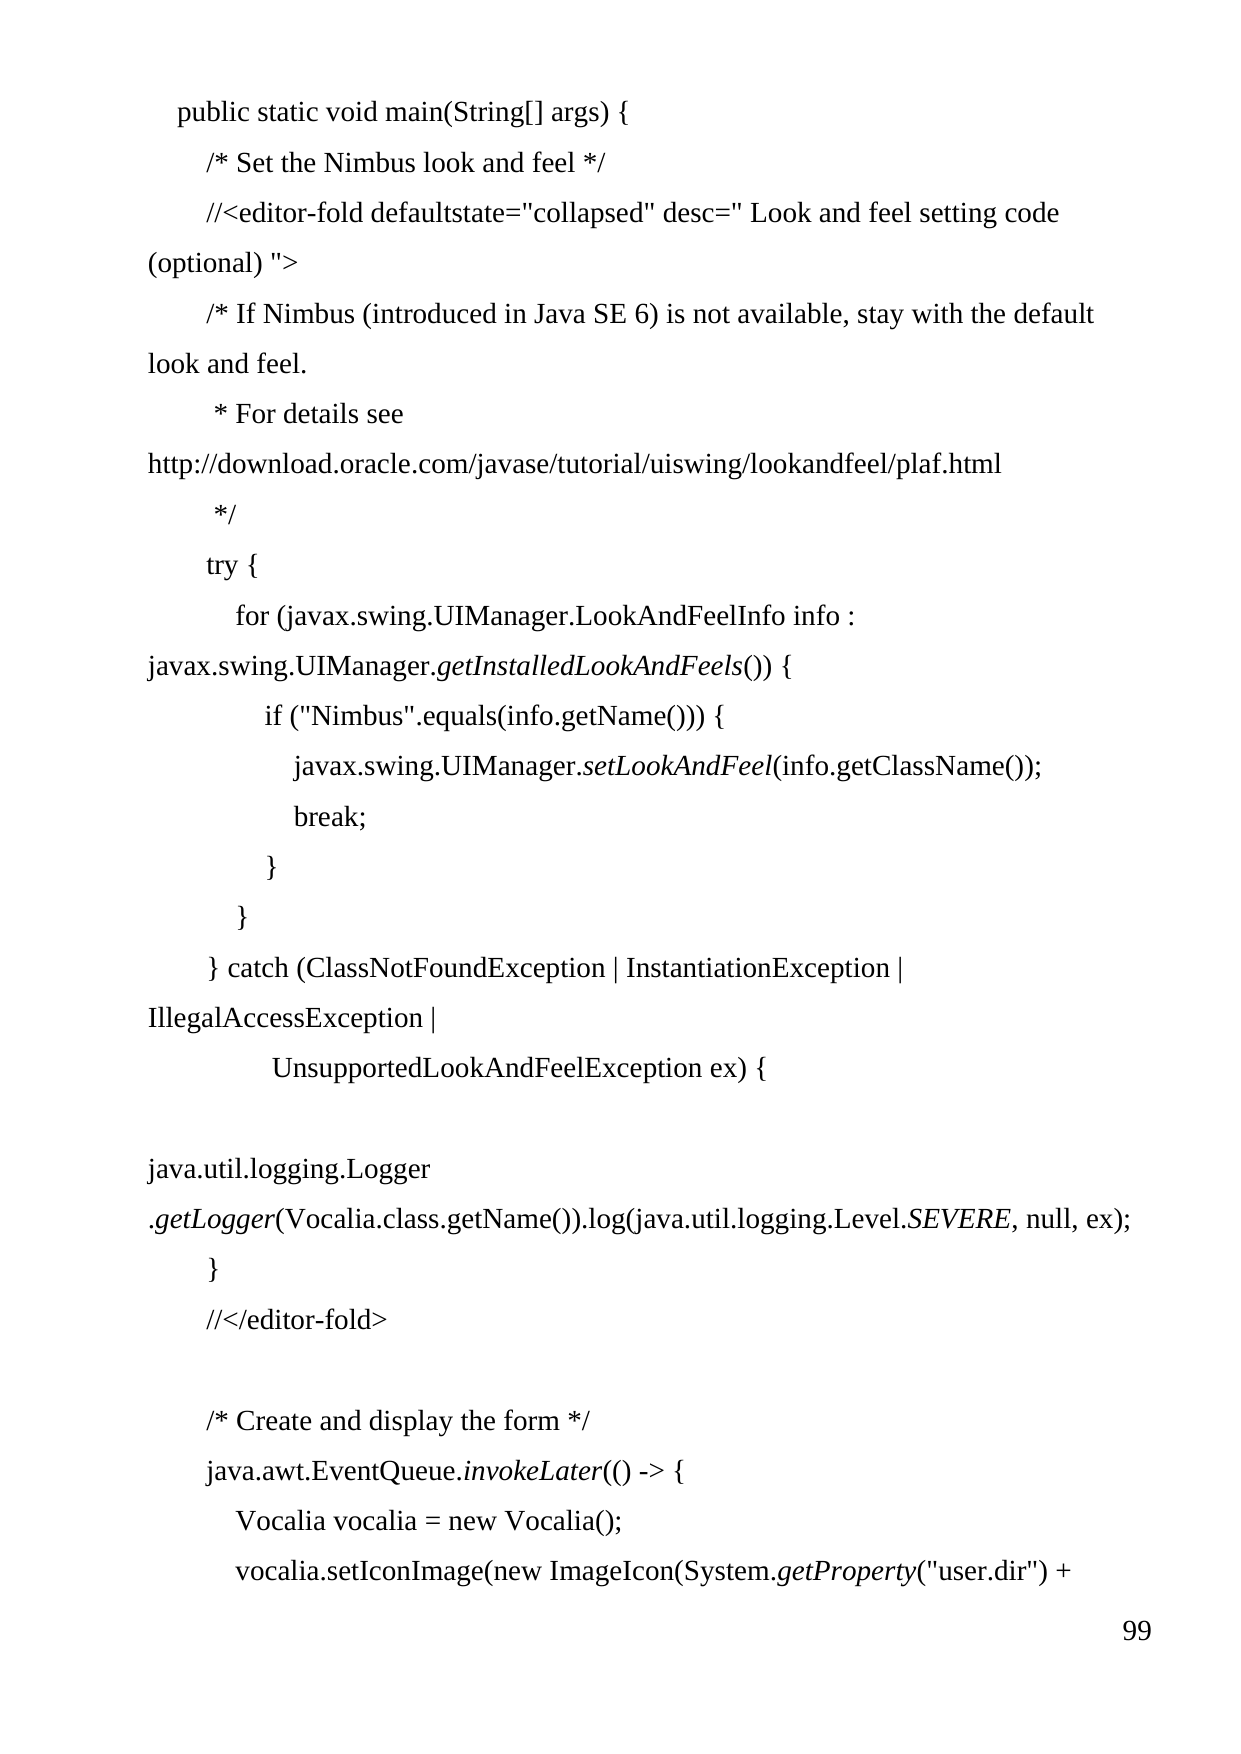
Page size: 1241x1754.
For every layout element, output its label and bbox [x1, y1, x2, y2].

text [148, 94, 1152, 1587]
